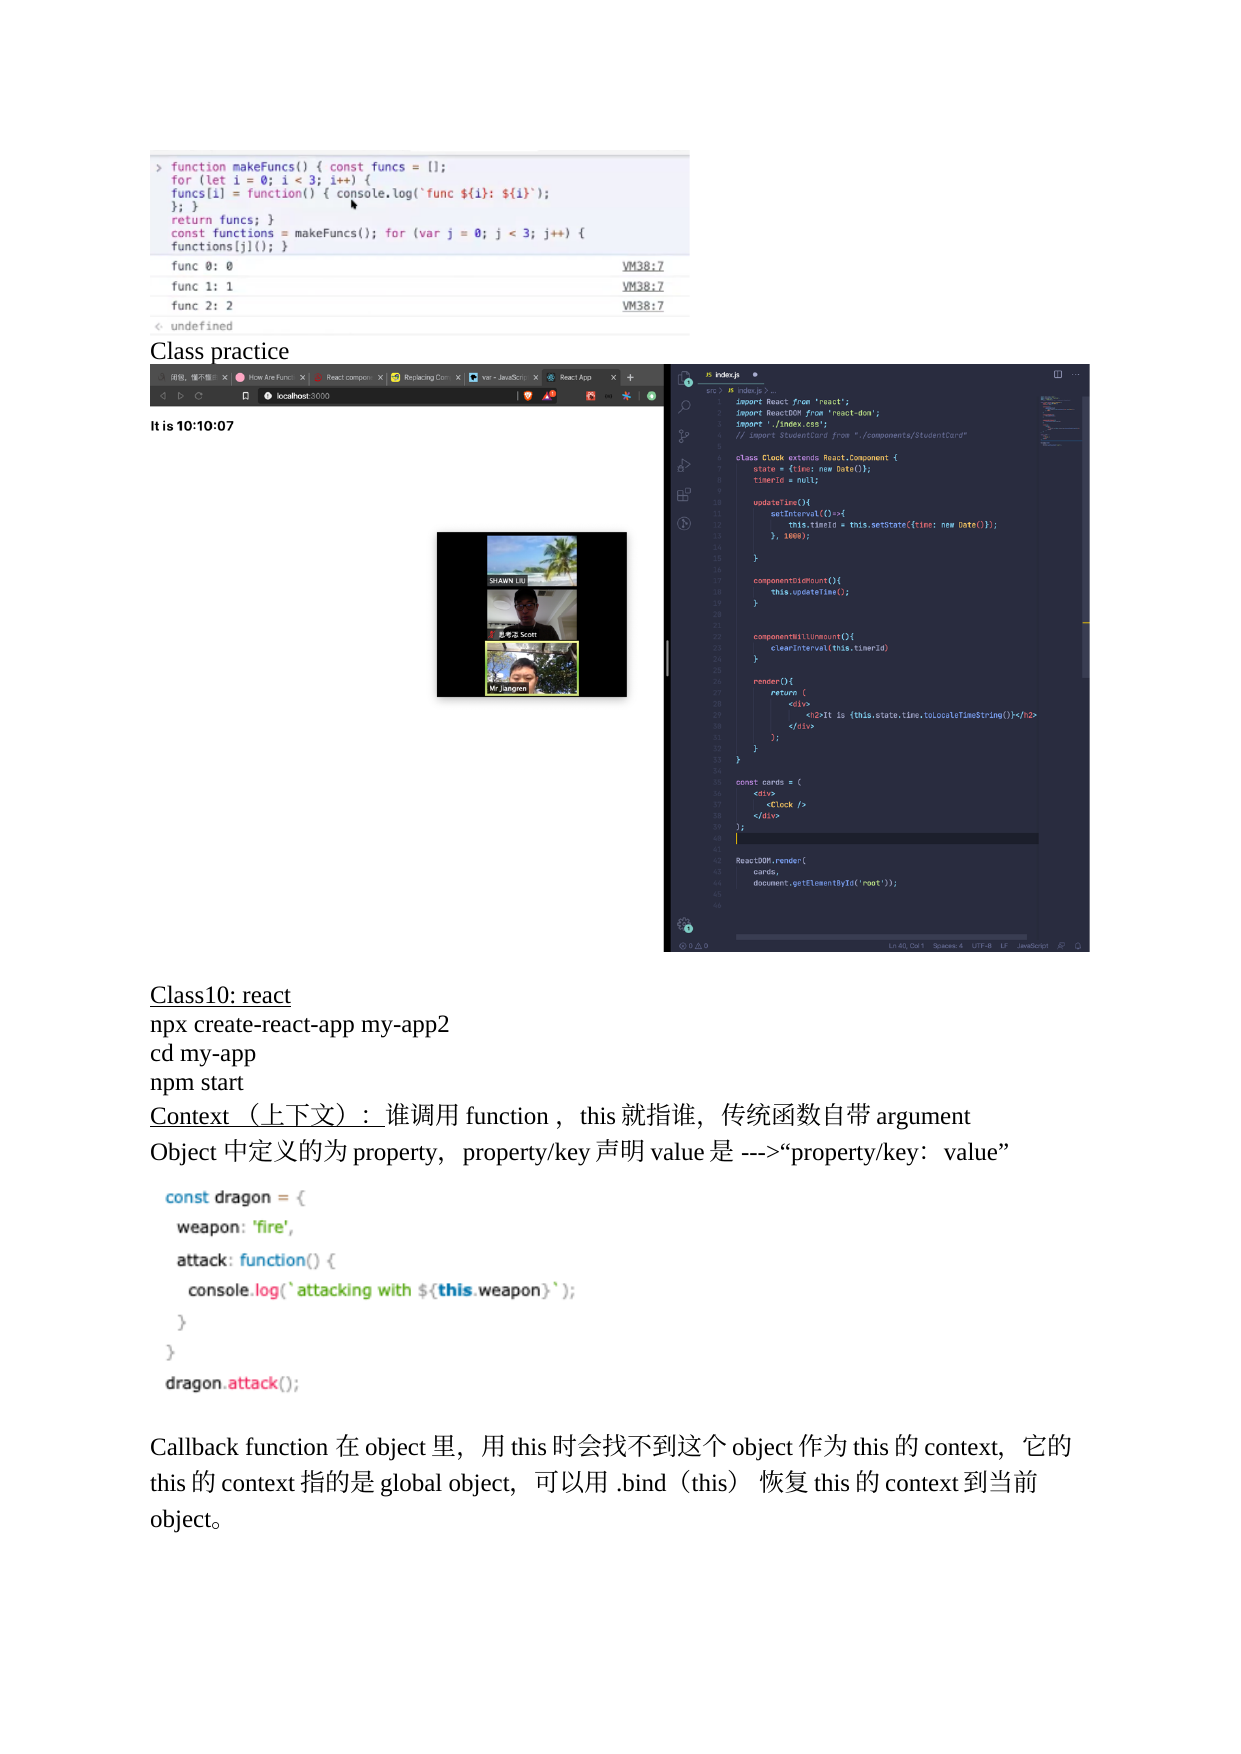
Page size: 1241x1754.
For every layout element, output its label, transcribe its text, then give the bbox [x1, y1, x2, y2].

text Context （上下文）：谁调用function ，this就指谁，传统函数自带argument [150, 1096, 1090, 1132]
picture [150, 364, 1090, 952]
text cd my-app [150, 1038, 1090, 1067]
text Class practice [150, 336, 1090, 364]
picture [150, 1167, 639, 1427]
picture [150, 150, 690, 336]
text npm start [150, 1067, 1090, 1096]
text npx create-react-app my-app2 [150, 1009, 1090, 1038]
text Callback function 在object里，用this时会找不到这个object作为this的context，它的this的context指的是global object，可以用 .bind（this） 恢复this的context到当前object。 [150, 1427, 1090, 1535]
text Class10: react [150, 981, 1090, 1009]
text Object 中定义的为property，property/key声明value是 --->“property/key：value” [150, 1132, 1090, 1167]
